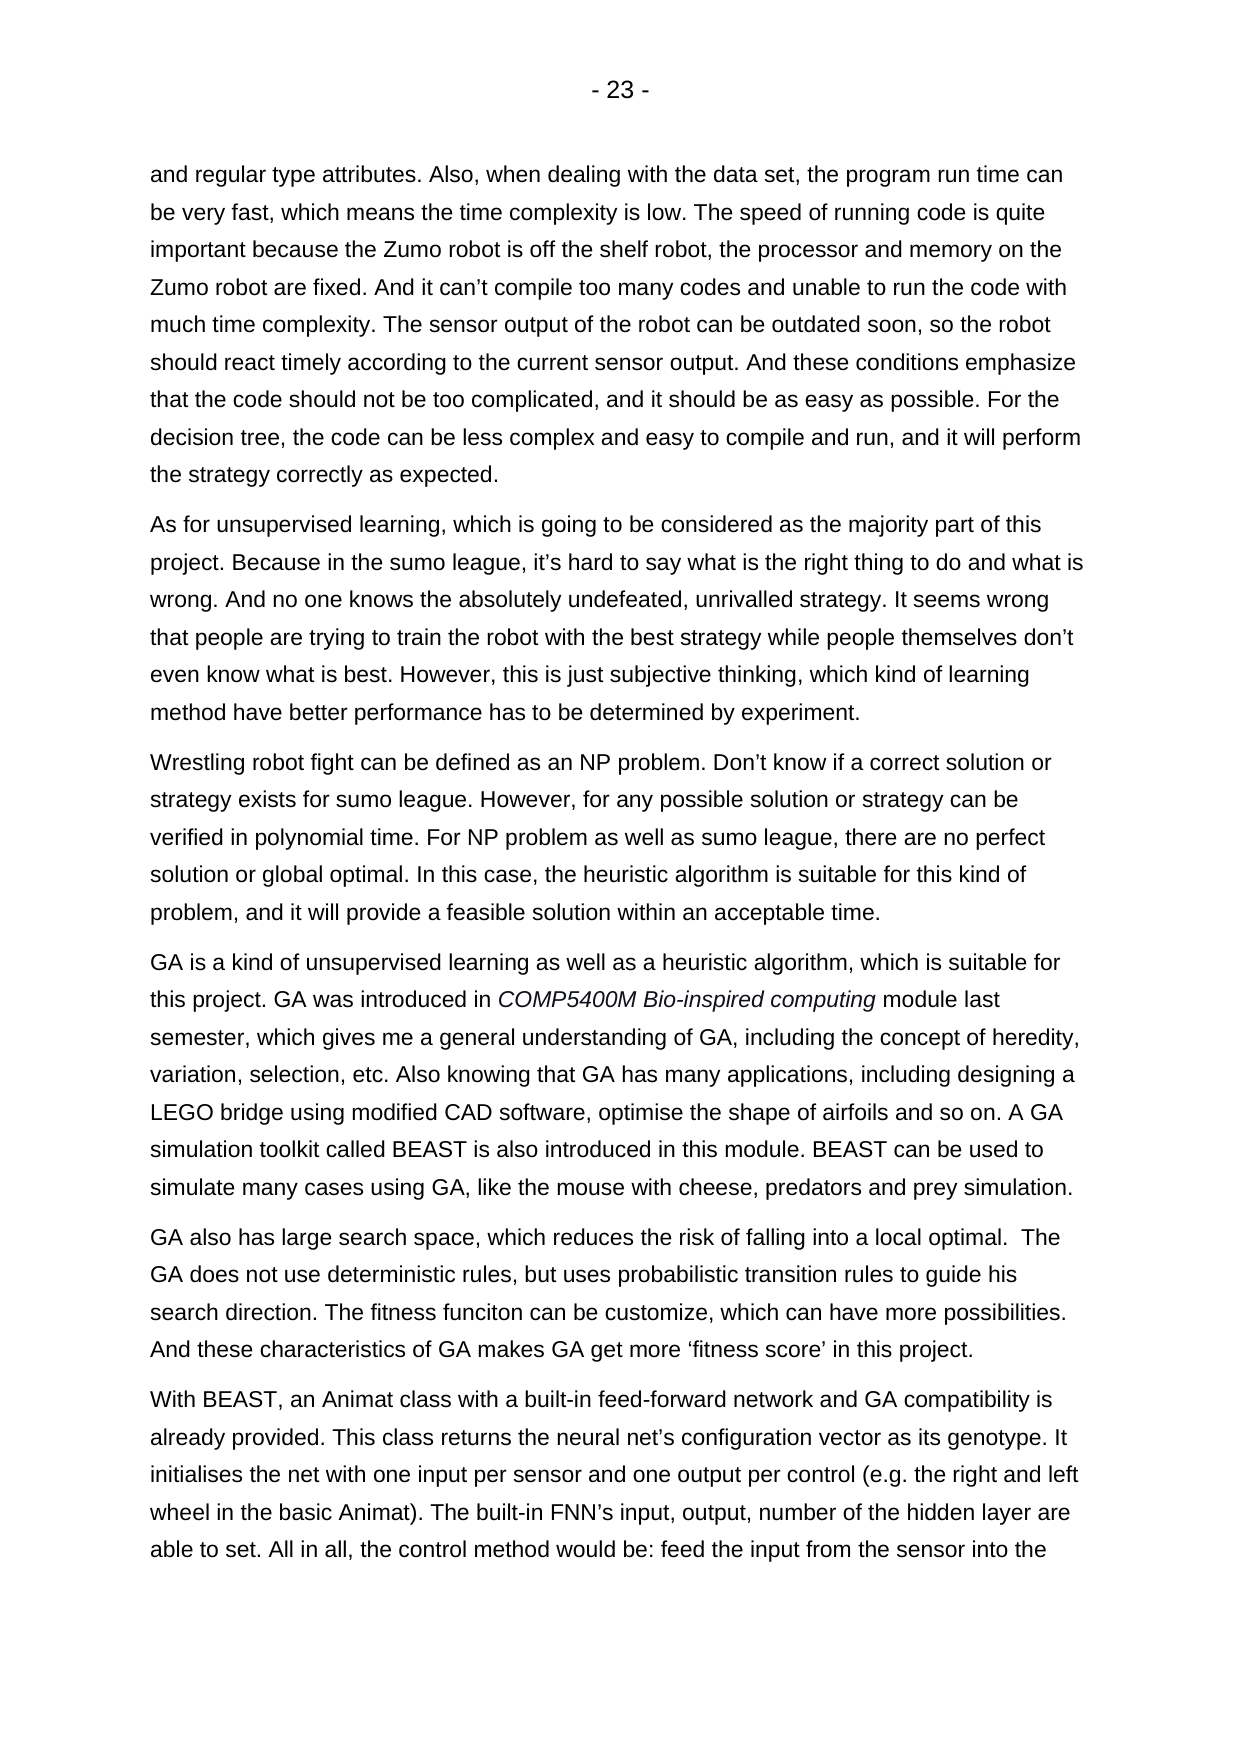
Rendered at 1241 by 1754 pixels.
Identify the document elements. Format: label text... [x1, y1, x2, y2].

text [150, 150, 1090, 487]
text Wrestling robot fight can be defined as an NP problem. Don’t know if a correct solution or strategy exists for sumo league. However, for any possible solution or strategy can be verified in polynomial time. For NP problem as well as sumo league, there are no perfect solution or global optimal. In this case, the heuristic algorithm is suitable for this kind of problem, and it will provide a feasible solution within an acceptable time. [150, 737, 1090, 925]
text GA also has large search space, which reduces the risk of falling into a local optimal. The GA does not use deterministic rules, but uses probabilistic transition rules to guide his search direction. The fitness funciton can be customize, which can have more possibilities. And these characteristics of GA makes GA get more ‘fitness score’ in this project. [150, 1212, 1090, 1362]
text As for unsupervised learning, which is going to be considered as the majority part of this project. Because in the sumo league, it’s hard to say what is the right thing to do and what is wrong. And no one knows the absolutely undefeated, unrivalled strategy. It seems wrong that people are trying to train the robot with the best strategy while people themselves don’t even know what is best. However, this is just subjective thinking, which kind of learning method have better performance has to be determined by experiment. [150, 500, 1090, 725]
text GA is a kind of unsupervised learning as well as a heuristic algorithm, which is suitable for this project. GA was introduced in COMP5400M Bio-inspired computing module last semester, which gives me a general understanding of GA, including the concept of heredity, variation, selection, etc. Also knowing that GA has many applications, including designing a LEGO bridge using modified CAD software, optimise the shape of airfoils and so on. A GA simulation toolkit called BEAST is also introduced in this module. BEAST can be used to simulate many cases using GA, like the mouse with cheese, predators and prey simulation. [150, 937, 1090, 1200]
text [150, 1375, 1090, 1562]
